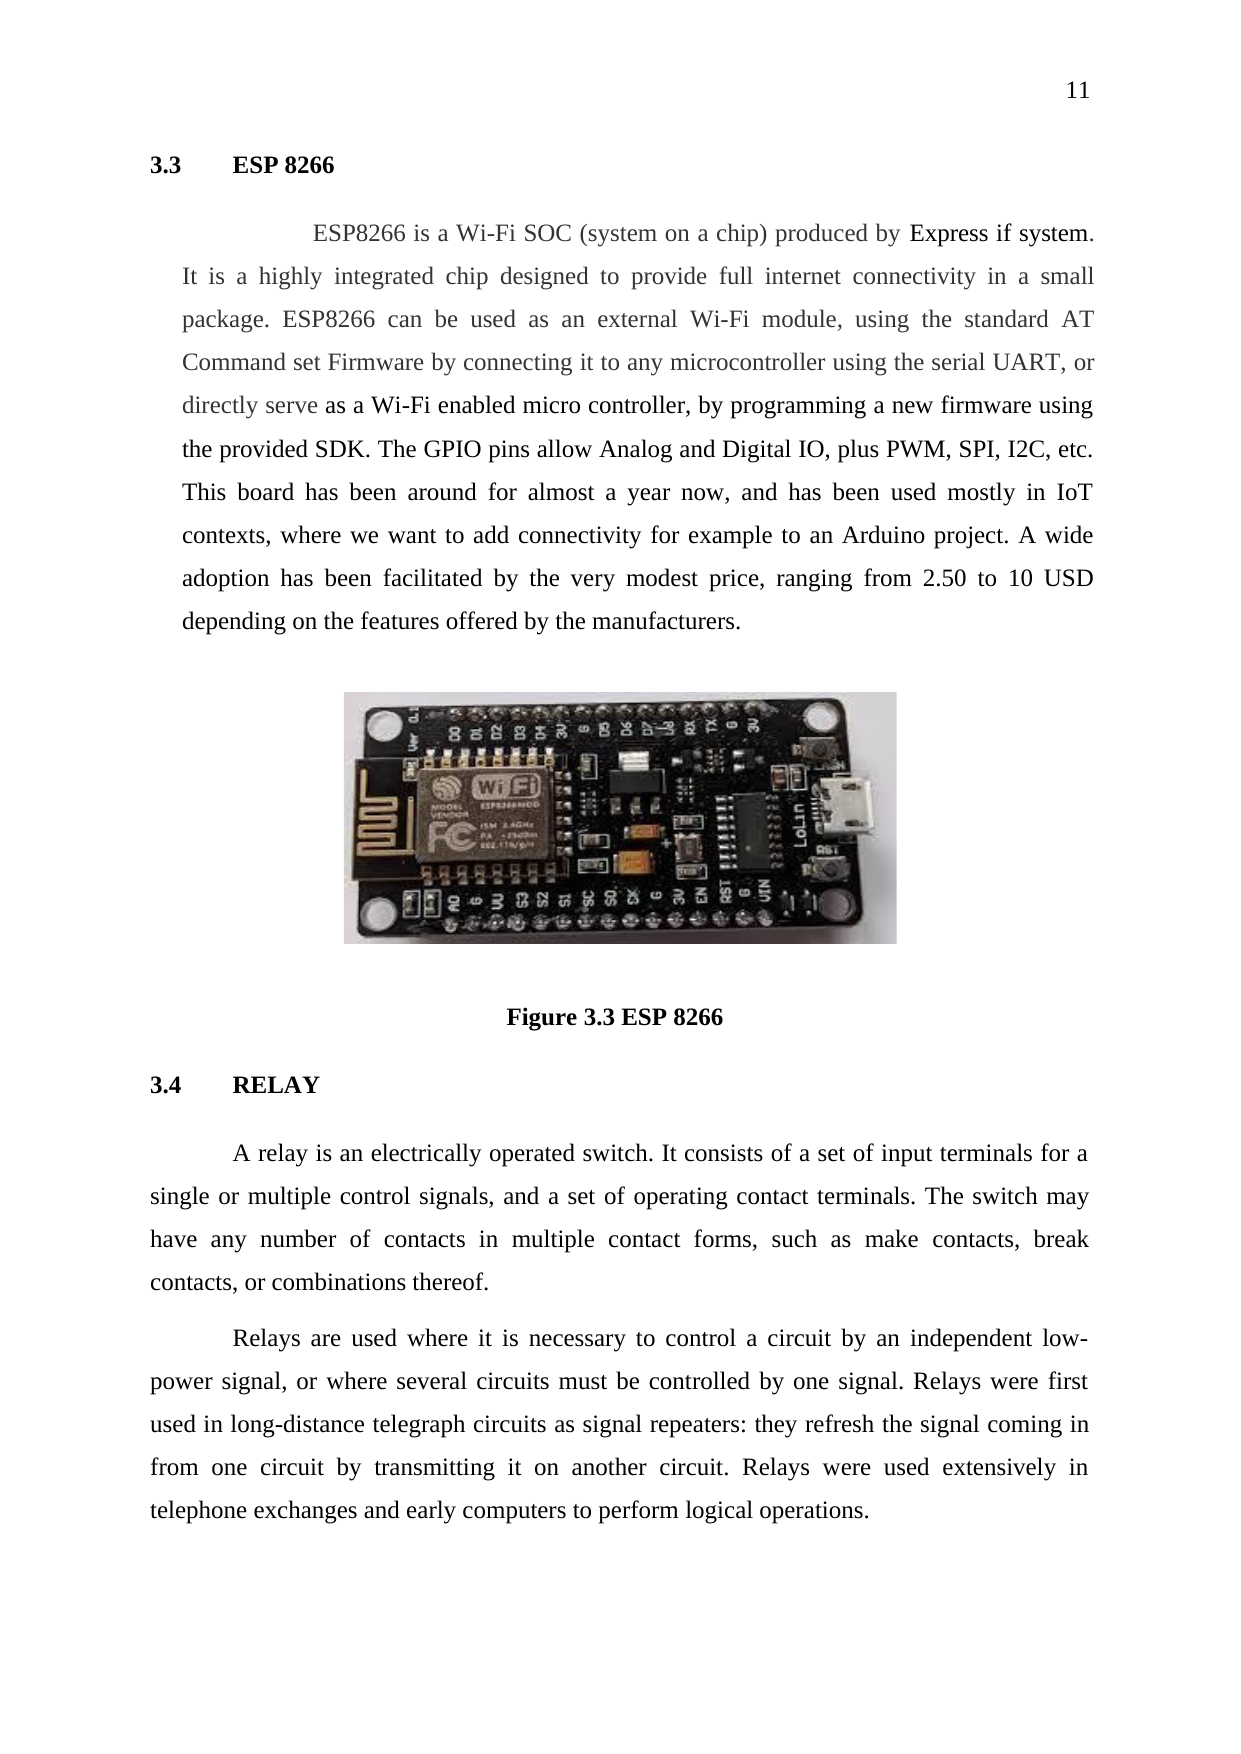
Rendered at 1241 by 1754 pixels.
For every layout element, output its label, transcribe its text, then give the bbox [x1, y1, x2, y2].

picture [343, 692, 897, 944]
text Figure 3.3 ESP 8266 [182, 1002, 1031, 1030]
text A relay is an electrically operated switch. It consists of a set of input terminals for a single or multiple control signals, and a set of operating contact terminals. The switch may have any number of contacts in multiple contact forms, such as make contacts, break contacts, or combinations thereof. [150, 1138, 1090, 1296]
subtitle RELAY [150, 1070, 1090, 1098]
text ESP8266 is a Wi-Fi SOC (system on a chip) produced by Express if system. It is a highly integrated chip designed to provide full internet connectivity in a small package. ESP8266 can be used as an external Wi-Fi module, using the standard AT Command set Firmware by connecting it to any microcontroller using the serial UART, or directly serve as a Wi-Fi enabled micro controller, by programming a new firmware using the provided SDK. The GPIO pins allow Analog and Digital IO, plus PWM, SPI, I2C, etc. This board has been around for almost a year now, and has been used mostly in IoT contexts, where we want to add connectivity for example to an Arduino project. A wide adoption has been facilitated by the very modest price, ranging from 2.50 to 10 USD depending on the features offered by the manufacturers. [182, 218, 1094, 635]
text Relays are used where it is necessary to control a circuit by an independent low-power signal, or where several circuits must be controlled by one signal. Relays were first used in long-distance telegraph circuits as signal repeaters: they refresh the signal coming in from one circuit by transmitting it on another circuit. Relays were used extensively in telephone exchanges and early computers to perform logical operations. [150, 1323, 1090, 1524]
subtitle ESP 8266 [150, 150, 1090, 179]
